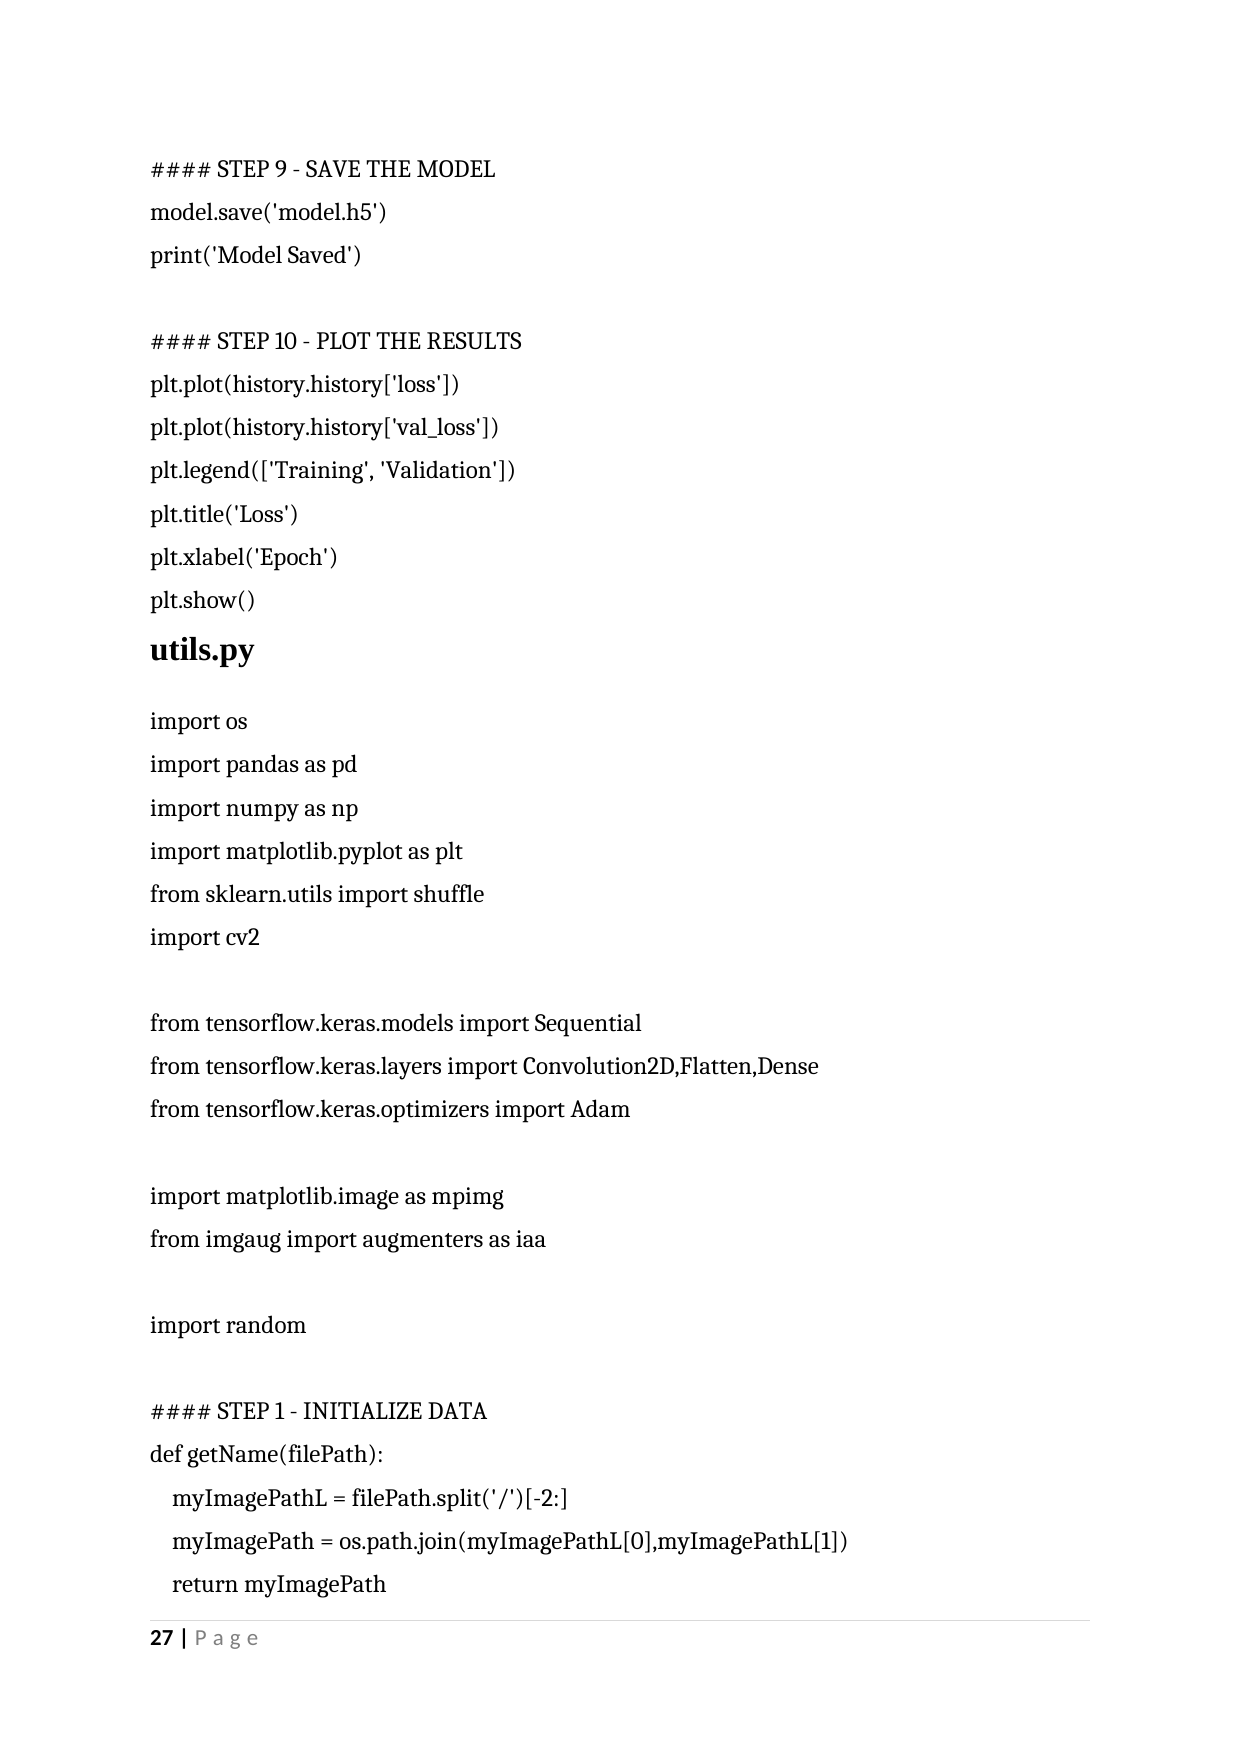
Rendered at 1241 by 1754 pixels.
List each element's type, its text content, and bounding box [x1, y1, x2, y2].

text def getName(filePath): [150, 1440, 1090, 1469]
text from tensorflow.keras.optimizers import Adam [150, 1095, 1090, 1124]
text import numpy as np [150, 793, 1090, 822]
text model.save('model.h5') [150, 198, 1090, 226]
text plt.show() [150, 586, 1090, 614]
text import random [150, 1311, 1090, 1340]
text from tensorflow.keras.models import Sequential [150, 1009, 1090, 1038]
text plt.title('Loss') [150, 499, 1090, 528]
text utils.py [150, 629, 1090, 667]
text import matplotlib.pyplot as plt [150, 837, 1090, 865]
text plt.plot(history.history['loss']) [150, 370, 1090, 399]
text myImagePathL = filePath.split('/')[-2:] [150, 1483, 1090, 1512]
text print('Model Saved') [150, 241, 1090, 269]
text from tensorflow.keras.layers import Convolution2D,Flatten,Dense [150, 1052, 1090, 1081]
text import pandas as pd [150, 750, 1090, 779]
text import cv2 [150, 923, 1090, 952]
text import os [150, 707, 1090, 736]
text plt.plot(history.history['val_loss']) [150, 413, 1090, 442]
text #### STEP 10 - PLOT THE RESULTS [150, 327, 1090, 356]
text myImagePath = os.path.join(myImagePathL[0],myImagePathL[1]) [150, 1527, 1090, 1555]
text import matplotlib.image as mpimg [150, 1182, 1090, 1210]
text #### STEP 1 - INITIALIZE DATA [150, 1397, 1090, 1426]
text plt.legend(['Training', 'Validation']) [150, 456, 1090, 485]
text from imgaug import augmenters as iaa [150, 1225, 1090, 1253]
text plt.xlabel('Epoch') [150, 543, 1090, 571]
text #### STEP 9 - SAVE THE MODEL [150, 154, 1090, 183]
text from sklearn.utils import shuffle [150, 880, 1090, 908]
text return myImagePath [150, 1570, 1090, 1598]
